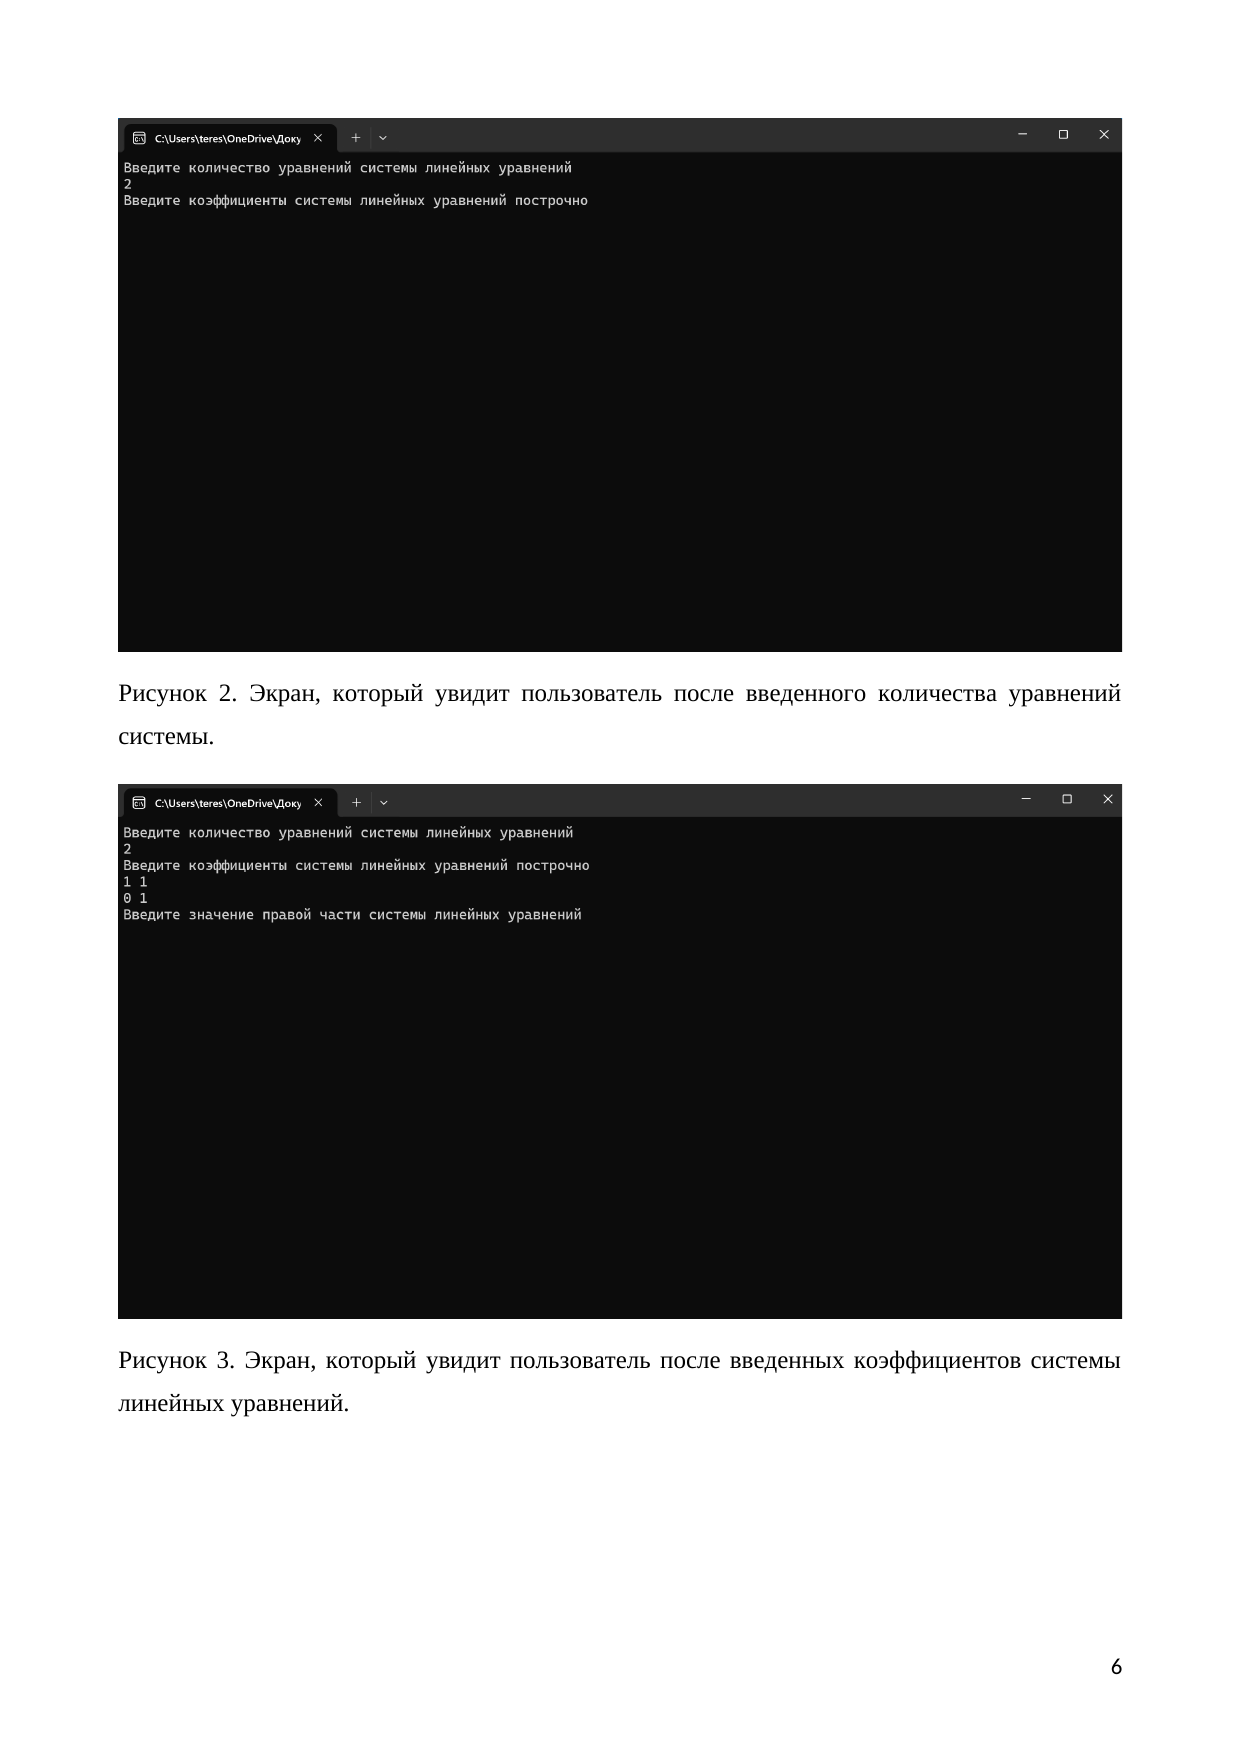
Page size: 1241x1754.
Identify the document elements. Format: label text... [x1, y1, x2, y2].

picture [118, 118, 1123, 652]
text Рисунок 3. Экран, который увидит пользователь после введенных коэффициентов системы линейных уравнений. [118, 1345, 1122, 1417]
text Рисунок 2. Экран, который увидит пользователь после введенного количества уравнений системы. [118, 678, 1122, 749]
picture [118, 784, 1123, 1319]
